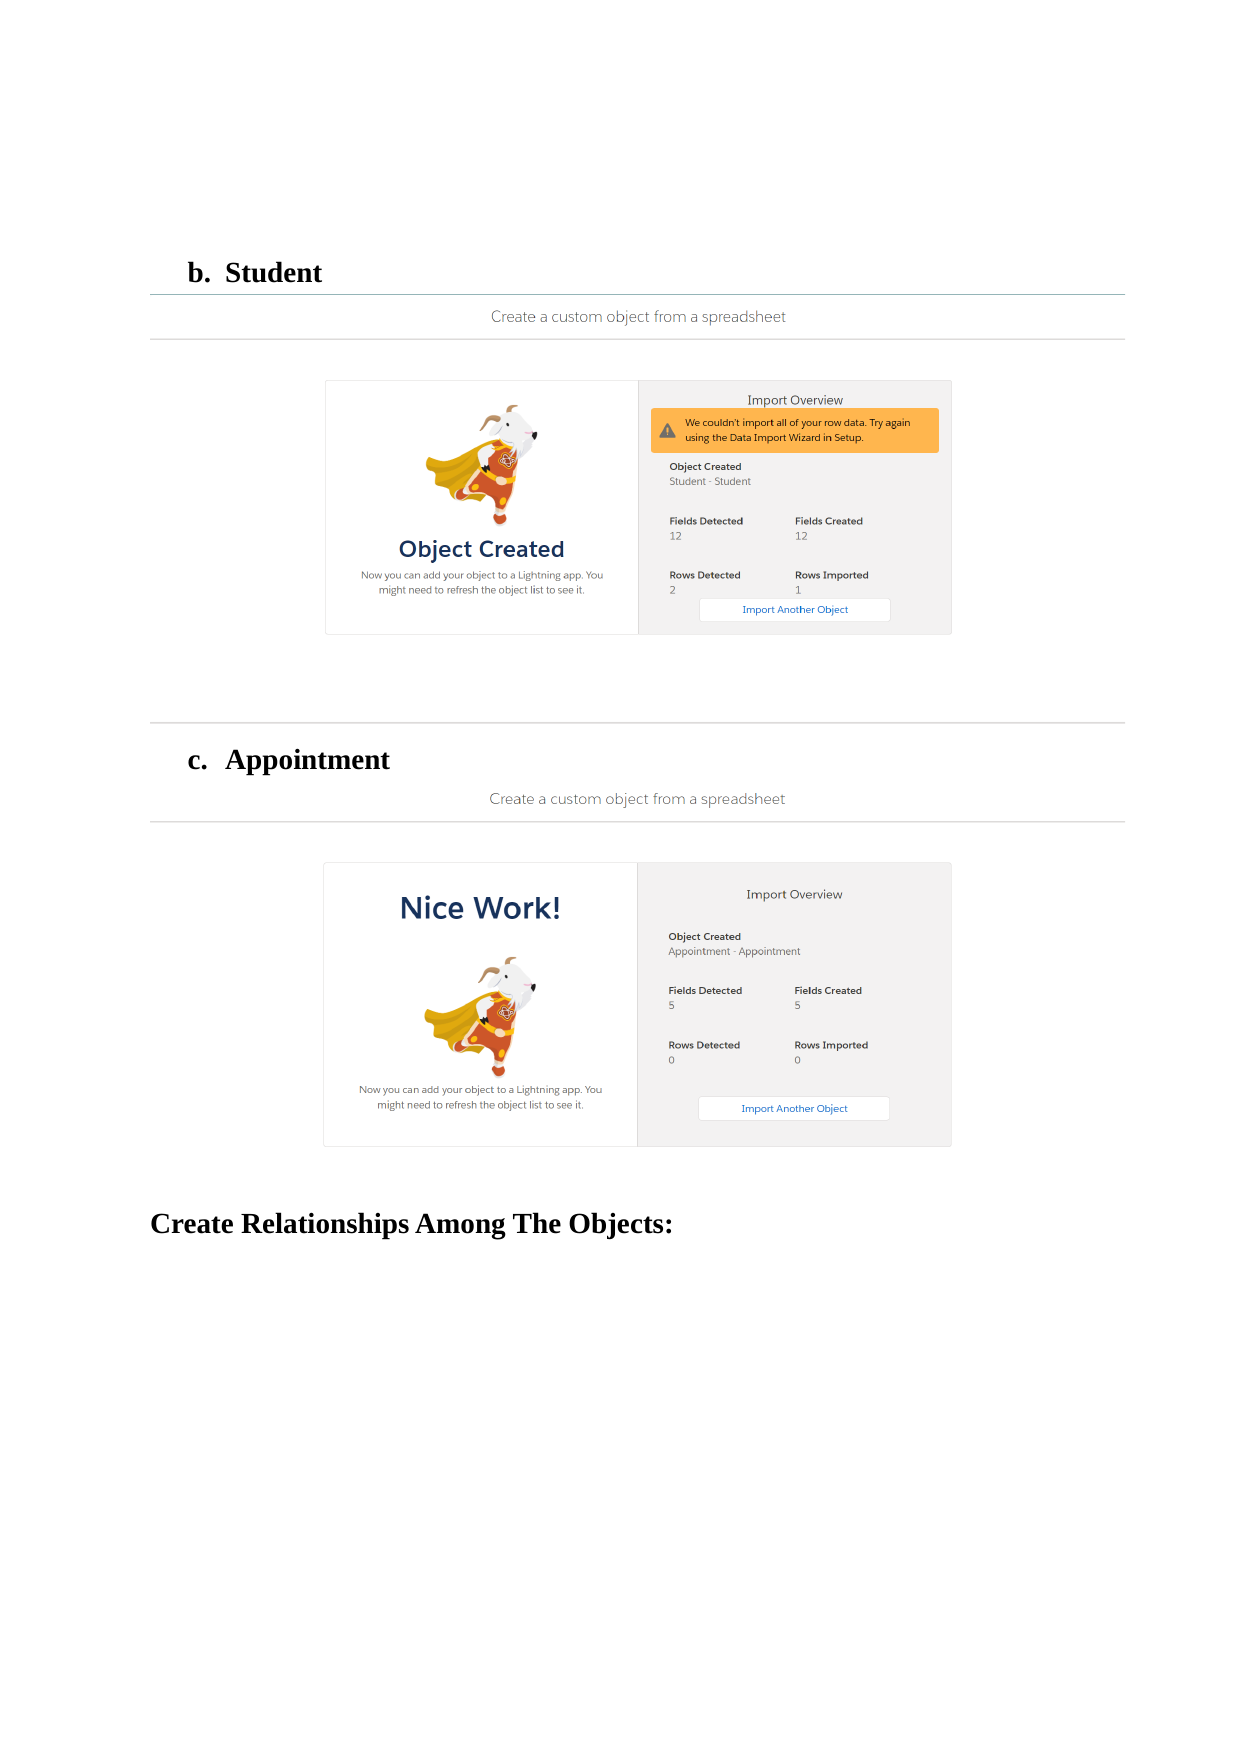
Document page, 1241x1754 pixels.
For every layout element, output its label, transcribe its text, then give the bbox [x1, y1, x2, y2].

list Appointment [187, 742, 1090, 776]
picture [150, 294, 1125, 724]
picture [150, 780, 1125, 1204]
list Student [187, 256, 1090, 289]
text Create Relationships Among The Objects: [150, 1204, 1090, 1240]
